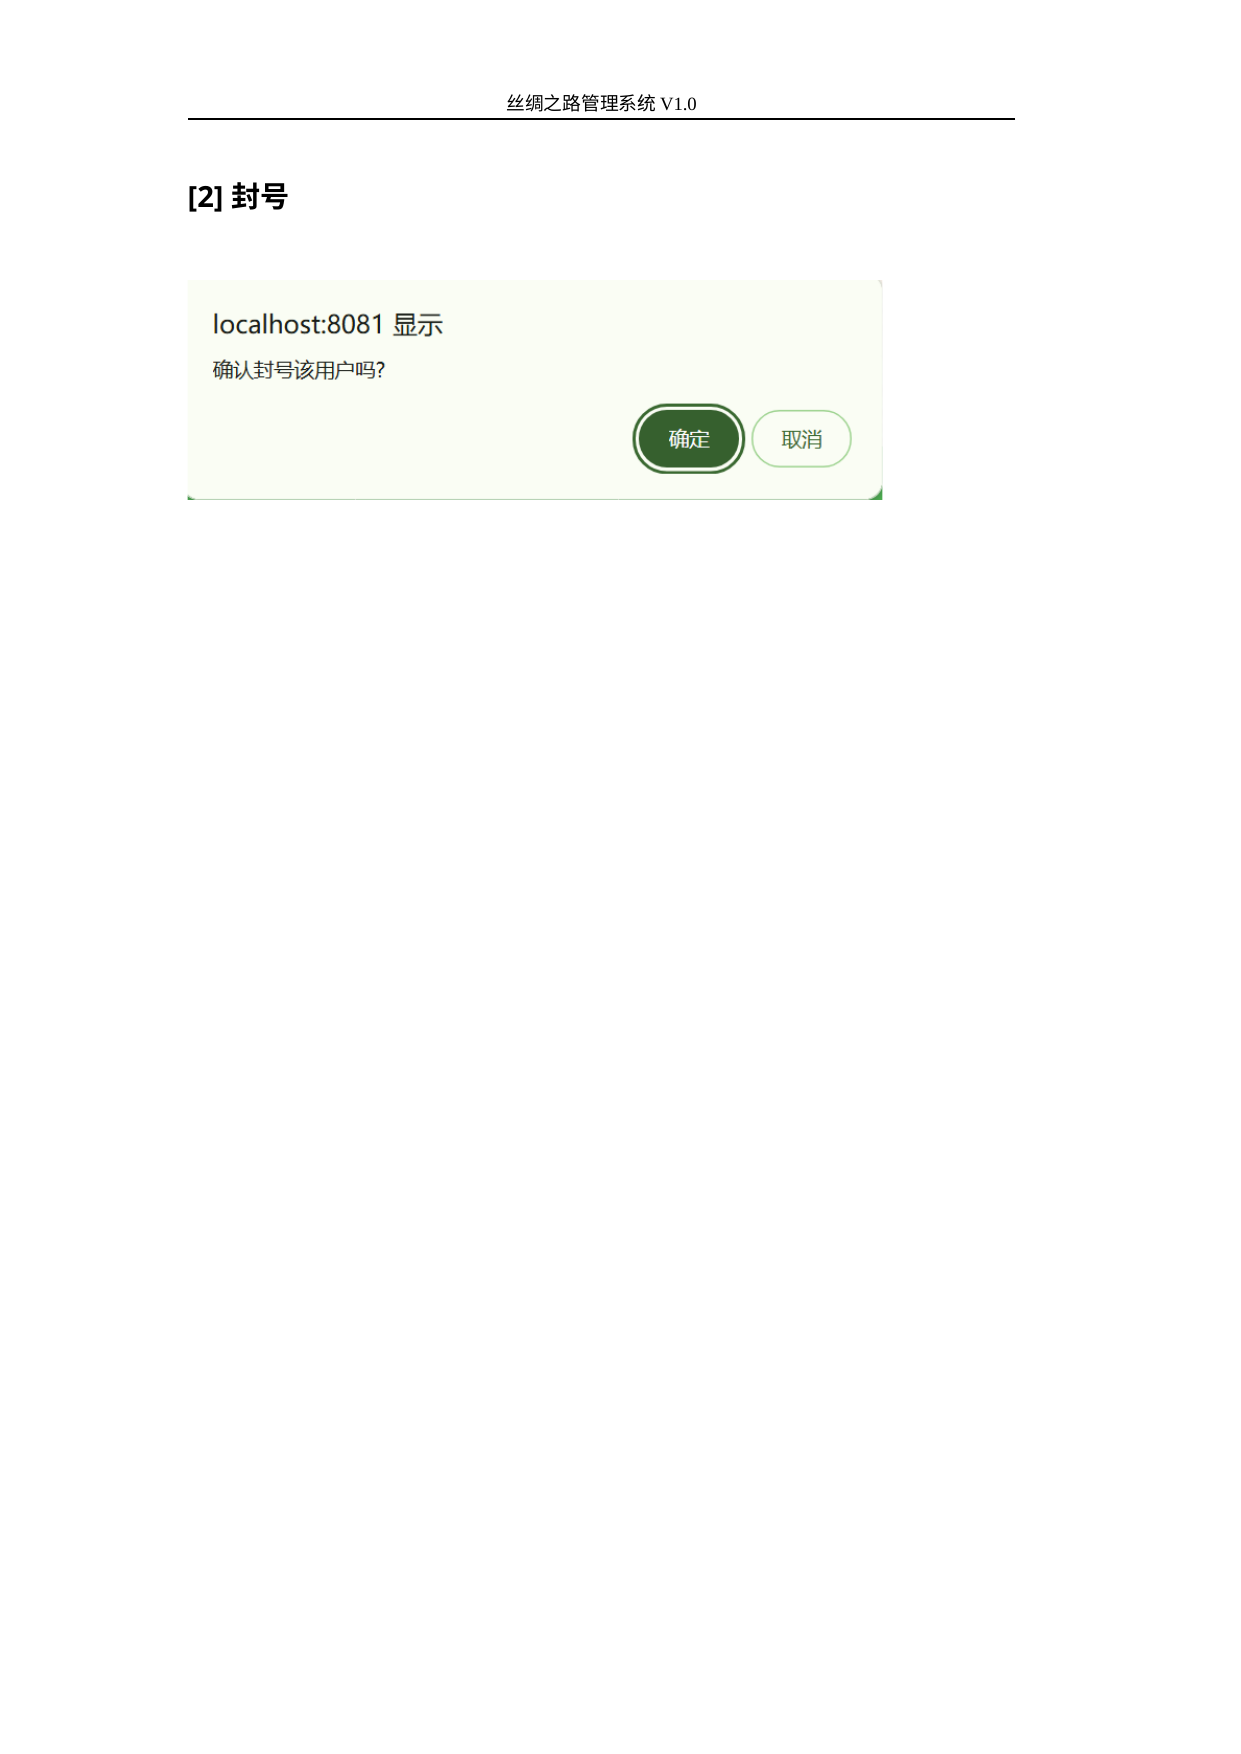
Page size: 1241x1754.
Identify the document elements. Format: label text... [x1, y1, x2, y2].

subtitle 封号 [187, 162, 1053, 227]
picture [187, 280, 883, 500]
